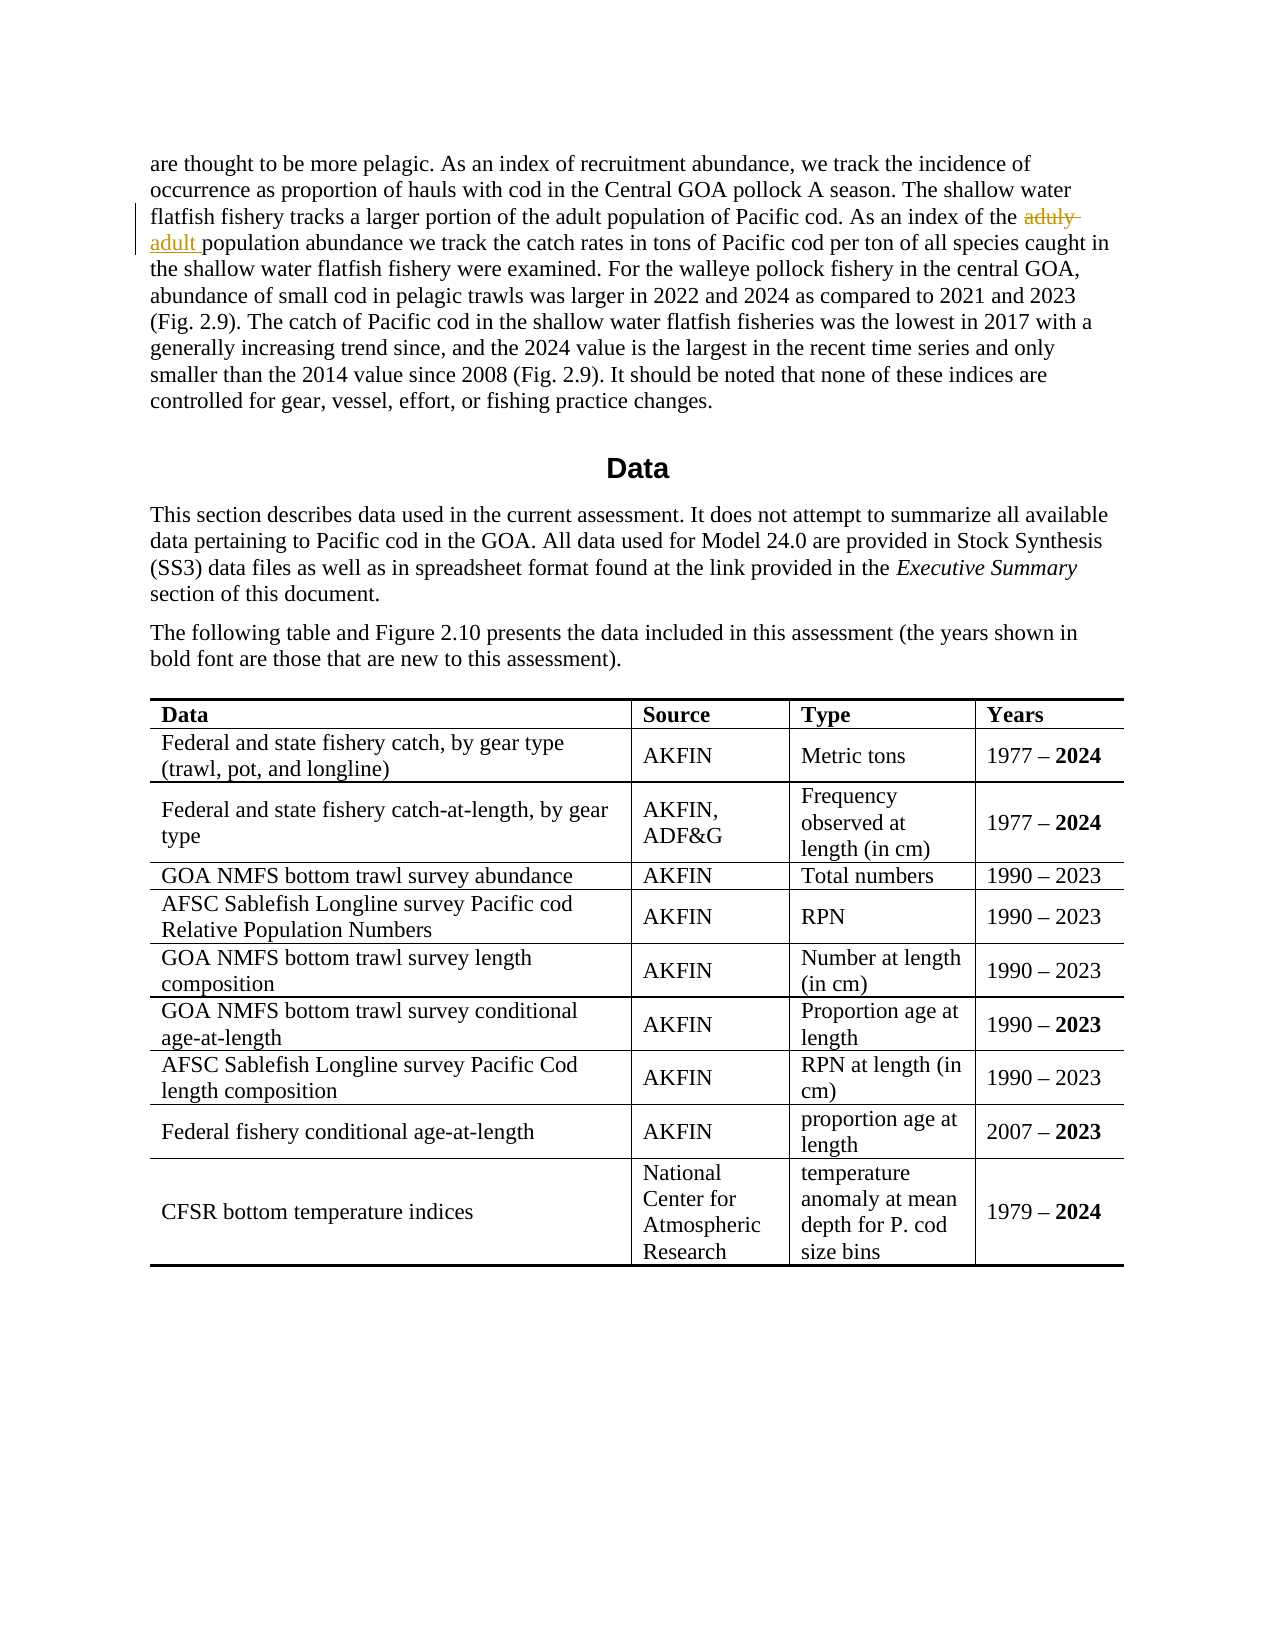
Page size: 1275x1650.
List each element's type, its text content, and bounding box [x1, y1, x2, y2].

table_cell Metric tons [790, 729, 975, 781]
table_cell temperature anomaly at mean depth for P. cod size bins [790, 1159, 975, 1264]
text The following table and Figure 2.10 presents the data included in this assessment (the years shown in bold font are those that are new to this assessment). [150, 619, 1125, 672]
table_cell 1990 – 2023 [976, 998, 1124, 1050]
table_cell Number at length (in cm) [790, 944, 975, 996]
table_header Data [150, 701, 631, 728]
table_cell GOA NMFS bottom trawl survey abundance [150, 863, 631, 889]
table_cell AKFIN [632, 729, 789, 781]
table_cell AKFIN, ADF&G [632, 783, 789, 862]
table_cell AKFIN [632, 944, 789, 996]
table_cell 1979 – 2024 [976, 1159, 1124, 1264]
table_cell AKFIN [632, 863, 789, 889]
table_cell RPN at length (in cm) [790, 1051, 975, 1104]
table_cell Federal fishery conditional age-at-length [150, 1105, 631, 1158]
table_cell Federal and state fishery catch-at-length, by gear type [150, 783, 631, 862]
table_header Type [790, 701, 975, 728]
table_cell 2007 – 2023 [976, 1105, 1124, 1158]
table_cell 1990 – 2023 [976, 890, 1124, 943]
table_cell GOA NMFS bottom trawl survey length composition [150, 944, 631, 996]
table_cell 1990 – 2023 [976, 1051, 1124, 1104]
table_cell CFSR bottom temperature indices [150, 1159, 631, 1264]
table_cell GOA NMFS bottom trawl survey conditional age-at-length [150, 998, 631, 1050]
subtitle Data [150, 451, 1125, 484]
table_cell 1977 – 2024 [976, 783, 1124, 862]
table_cell Total numbers [790, 863, 975, 889]
table_cell 1990 – 2023 [976, 944, 1124, 996]
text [150, 150, 1125, 413]
table_cell 1977 – 2024 [976, 729, 1124, 781]
table_cell AKFIN [632, 1051, 789, 1104]
table_header Source [632, 701, 789, 728]
table_cell 1990 – 2023 [976, 863, 1124, 889]
table_cell Proportion age at length [790, 998, 975, 1050]
table_cell National Center for Atmospheric Research [632, 1159, 789, 1264]
table_cell Frequency observed at length (in cm) [790, 783, 975, 862]
text This section describes data used in the current assessment. It does not attempt to summarize all available data pertaining to Pacific cod in the GOA. All data used for Model 24.0 are provided in Stock Synthesis (SS3) data files as well as in spreadsheet format found at the link provided in the Executive Summary section of this document. [150, 501, 1125, 607]
table_cell proportion age at length [790, 1105, 975, 1158]
table_cell AFSC Sablefish Longline survey Pacific Cod length composition [150, 1051, 631, 1104]
table_cell Federal and state fishery catch, by gear type (trawl, pot, and longline) [150, 729, 631, 781]
table_cell AKFIN [632, 1105, 789, 1158]
table_header Years [976, 701, 1124, 728]
table_cell AFSC Sablefish Longline survey Pacific cod Relative Population Numbers [150, 890, 631, 943]
table_cell AKFIN [632, 998, 789, 1050]
table_cell AKFIN [632, 890, 789, 943]
table_cell RPN [790, 890, 975, 943]
